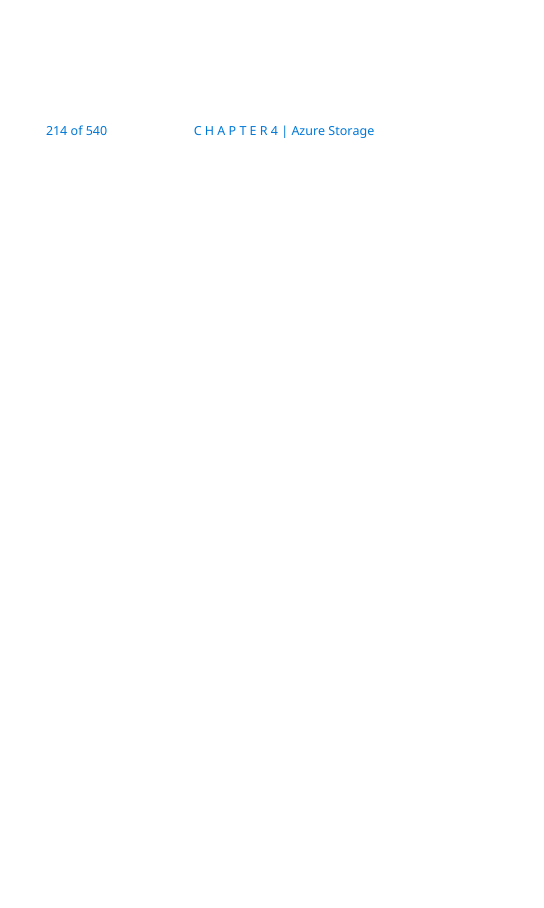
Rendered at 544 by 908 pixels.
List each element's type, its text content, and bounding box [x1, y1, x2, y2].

text 214 of 540 C H A P T E R 4 | Azure Storage [46, 122, 493, 139]
